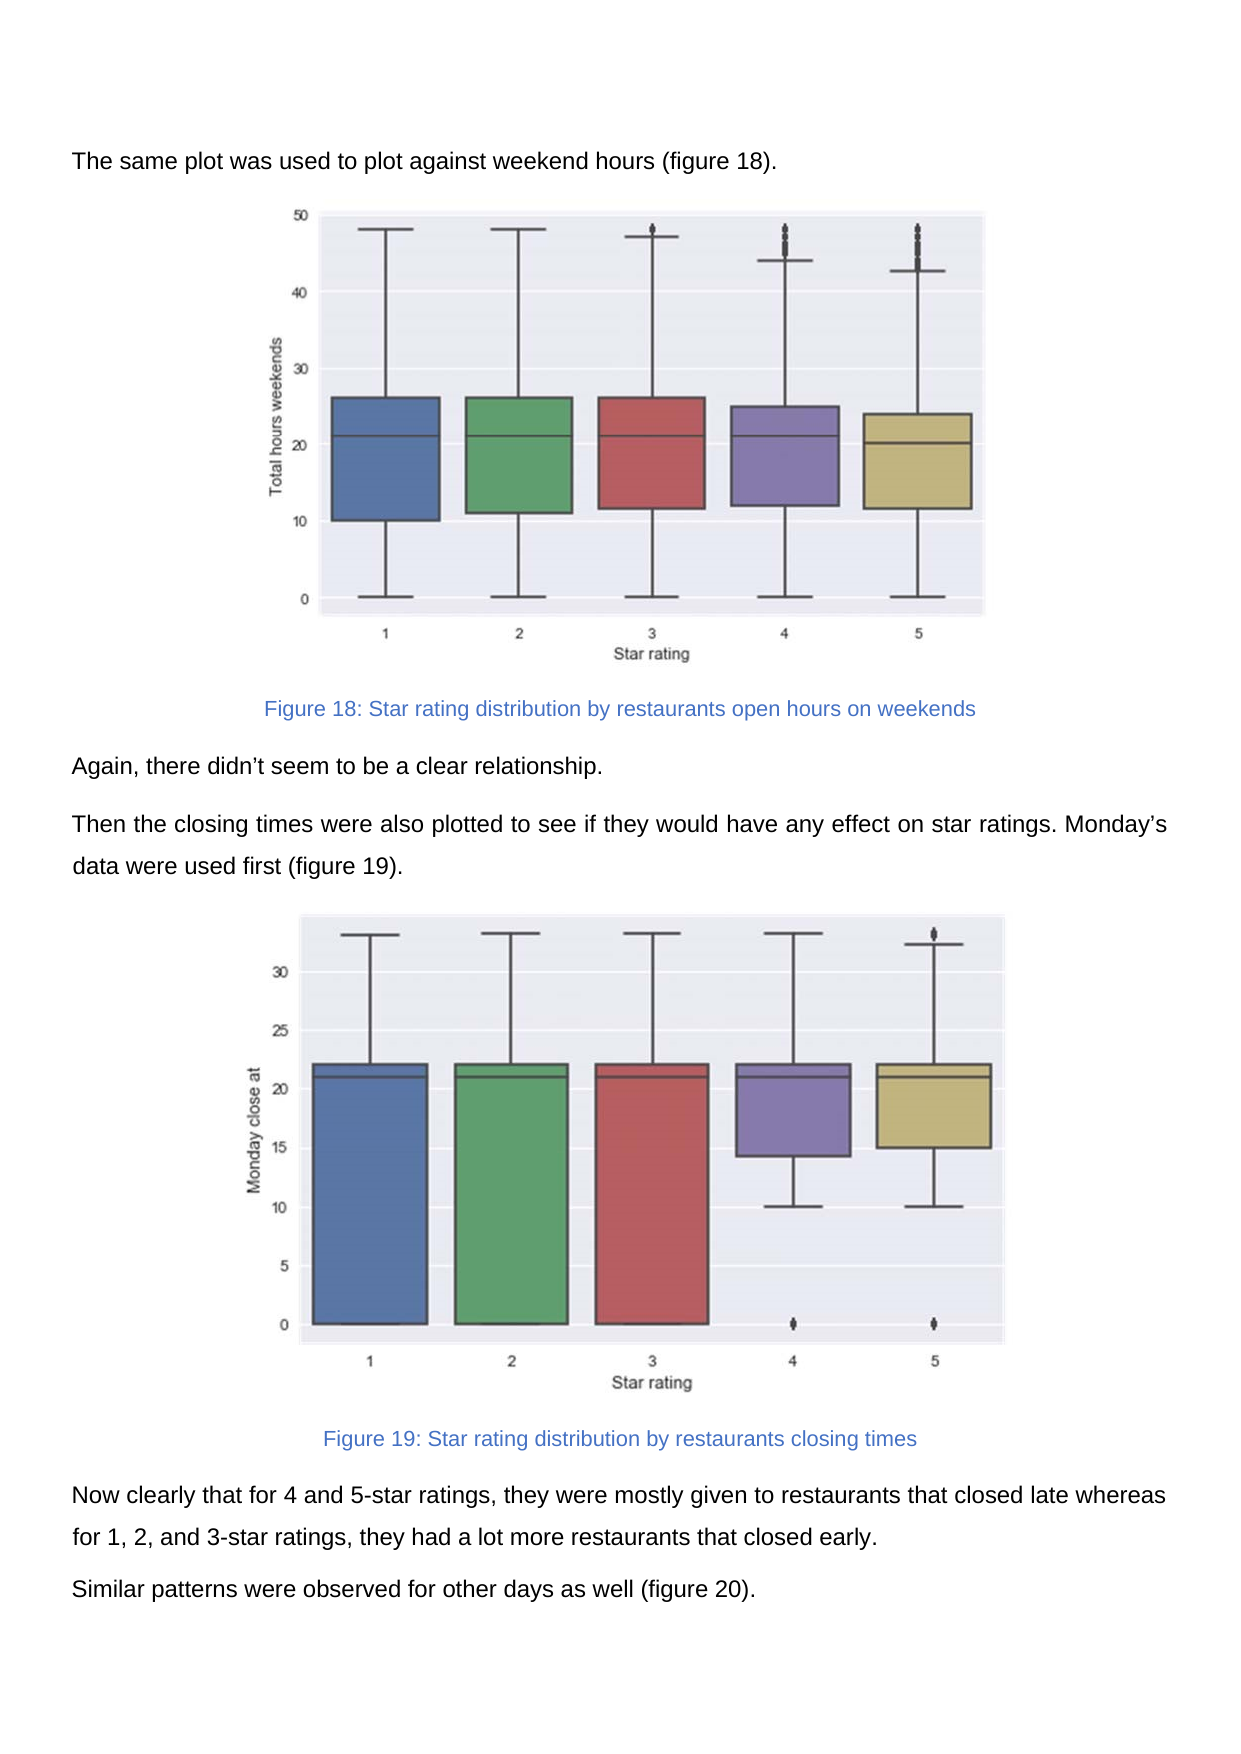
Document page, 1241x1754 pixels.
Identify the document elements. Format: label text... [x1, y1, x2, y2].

text Figure 19: Star rating distribution by restaurants closing times [73, 1426, 1167, 1451]
picture [237, 903, 1015, 1403]
picture [260, 199, 994, 672]
text Again, there didn’t seem to be a clear relationship. [71, 752, 1169, 780]
text Similar patterns were observed for other days as well (figure 20). [71, 1575, 1169, 1603]
text Figure 18: Star rating distribution by restaurants open hours on weekends [73, 696, 1167, 721]
text Then the closing times were also plotted to see if they would have any effect on star ratings. Monday’s data were used first (figure 19). [71, 810, 1169, 879]
text The same plot was used to plot against weekend hours (figure 18). [71, 147, 1169, 174]
text Now clearly that for 4 and 5-star ratings, they were mostly given to restaurants that closed late whereas for 1, 2, and 3-star ratings, they had a lot more restaurants that closed early. [71, 1481, 1169, 1551]
